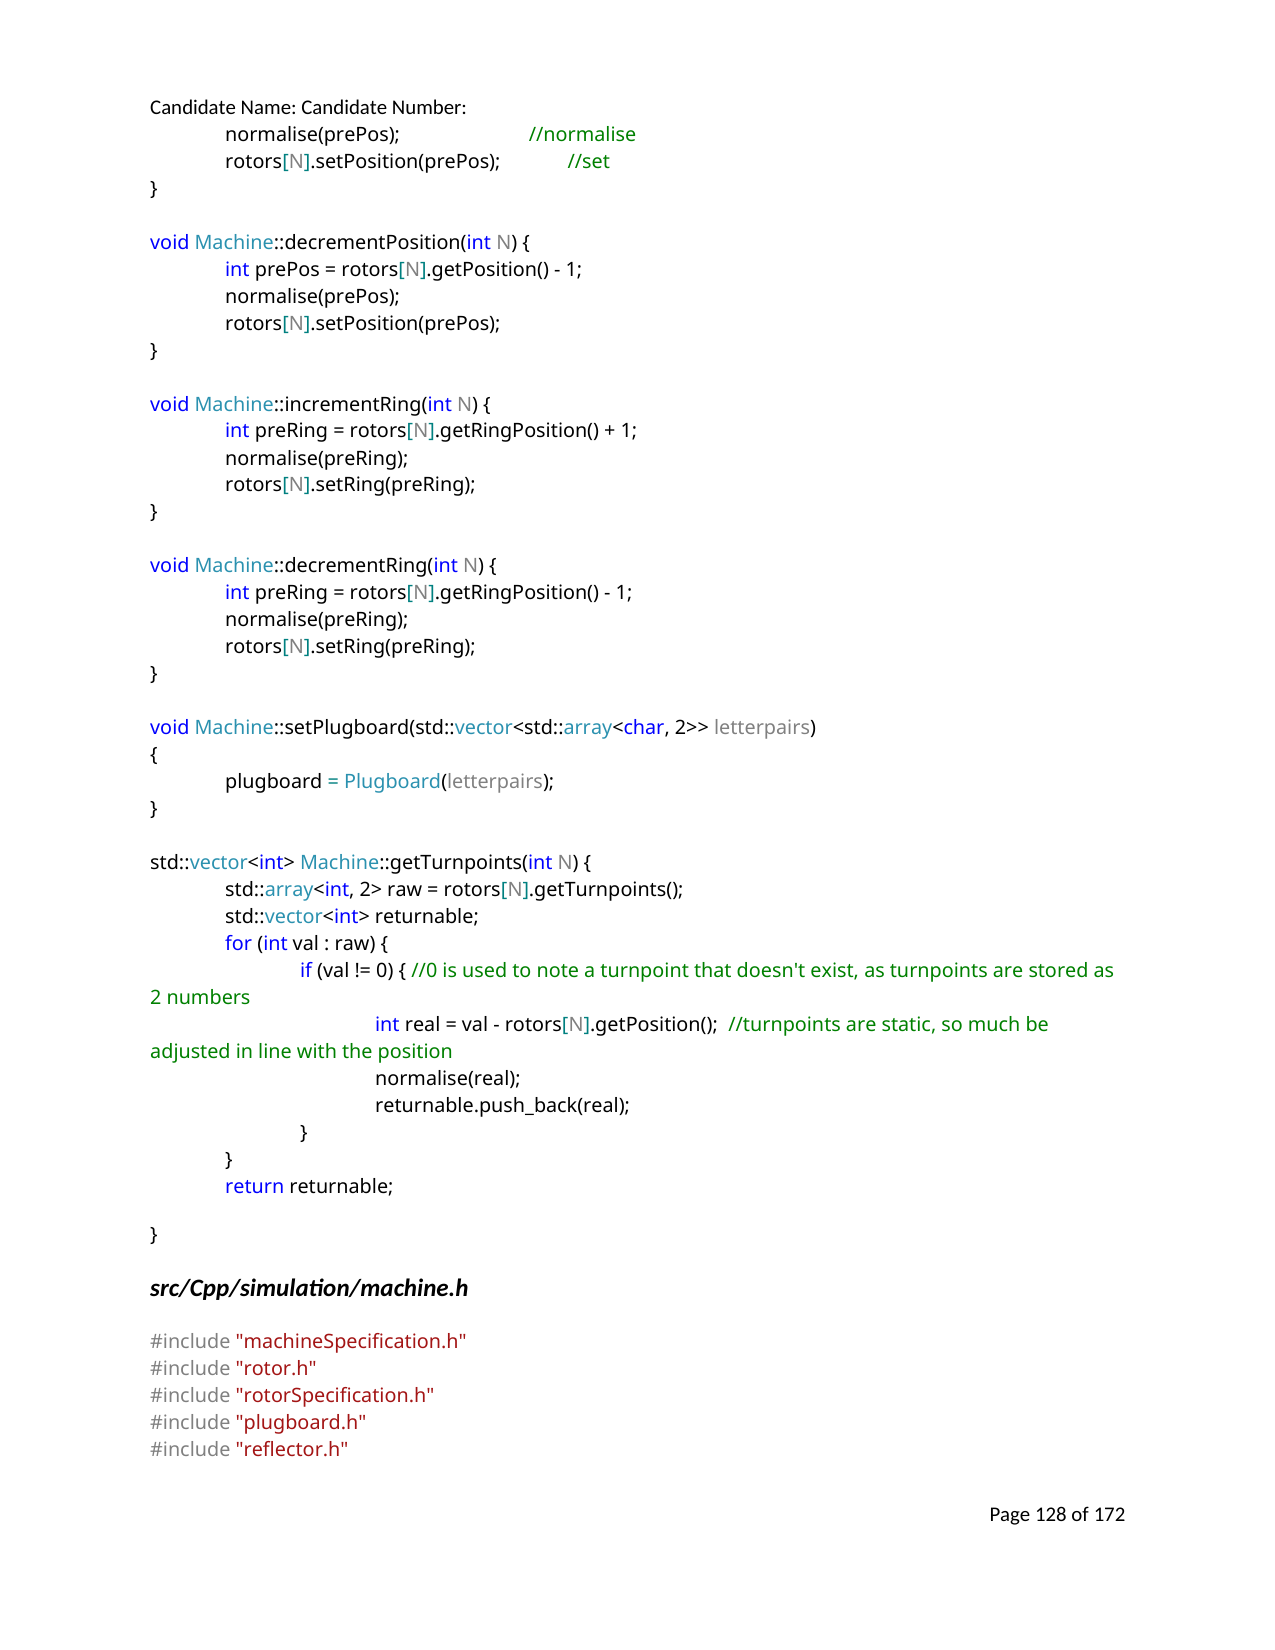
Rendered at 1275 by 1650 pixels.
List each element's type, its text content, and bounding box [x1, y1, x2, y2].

text } [150, 794, 1125, 821]
text rotors[N].setRing(preRing); [150, 633, 1125, 659]
text normalise(preRing); [150, 444, 1125, 471]
text #include "rotorSpecification.h" [150, 1382, 1125, 1408]
text for (int val : raw) { [150, 929, 1125, 956]
text rotors[N].setRing(preRing); [150, 471, 1125, 498]
text src/Cpp/simulation/machine.h [150, 1272, 1125, 1302]
text returnable.push_back(real); [150, 1091, 1125, 1118]
text void Machine::incrementRing(int N) { [150, 390, 1125, 417]
text void Machine::setPlugboard(std::vector<std::array<char, 2>> letterpairs) [150, 713, 1125, 741]
text } [150, 1145, 1125, 1172]
text } [150, 1220, 1125, 1247]
text return returnable; [150, 1172, 1125, 1199]
text #include "reflector.h" [150, 1436, 1125, 1462]
text { [150, 741, 1125, 767]
text #include "plugboard.h" [150, 1408, 1125, 1436]
text if (val != 0) { //0 is used to note a turnpoint that doesn't exist, as turnpoints are stored as 2 numbers [150, 956, 1125, 1010]
text int preRing = rotors[N].getRingPosition() + 1; [150, 417, 1125, 444]
text #include "rotor.h" [150, 1354, 1125, 1382]
text std::vector<int> Machine::getTurnpoints(int N) { [150, 848, 1125, 875]
text normalise(prePos); //normalise [150, 120, 1125, 147]
text void Machine::decrementRing(int N) { [150, 552, 1125, 579]
text std::vector<int> returnable; [150, 902, 1125, 929]
text void Machine::decrementPosition(int N) { [150, 228, 1125, 255]
text } [150, 498, 1125, 525]
text std::array<int, 2> raw = rotors[N].getTurnpoints(); [150, 875, 1125, 902]
text } [150, 174, 1125, 201]
text rotors[N].setPosition(prePos); [150, 309, 1125, 336]
text #include "machineSpecification.h" [150, 1328, 1125, 1354]
text normalise(prePos); [150, 282, 1125, 309]
text plugboard = Plugboard(letterpairs); [150, 767, 1125, 794]
text normalise(preRing); [150, 606, 1125, 633]
text int real = val - rotors[N].getPosition(); //turnpoints are static, so much be adjusted in line with the position [150, 1010, 1125, 1064]
text int prePos = rotors[N].getPosition() - 1; [150, 255, 1125, 282]
text } [150, 1118, 1125, 1145]
text normalise(real); [150, 1064, 1125, 1091]
text int preRing = rotors[N].getRingPosition() - 1; [150, 579, 1125, 606]
text } [150, 336, 1125, 363]
text rotors[N].setPosition(prePos); //set [150, 147, 1125, 174]
text } [150, 659, 1125, 687]
